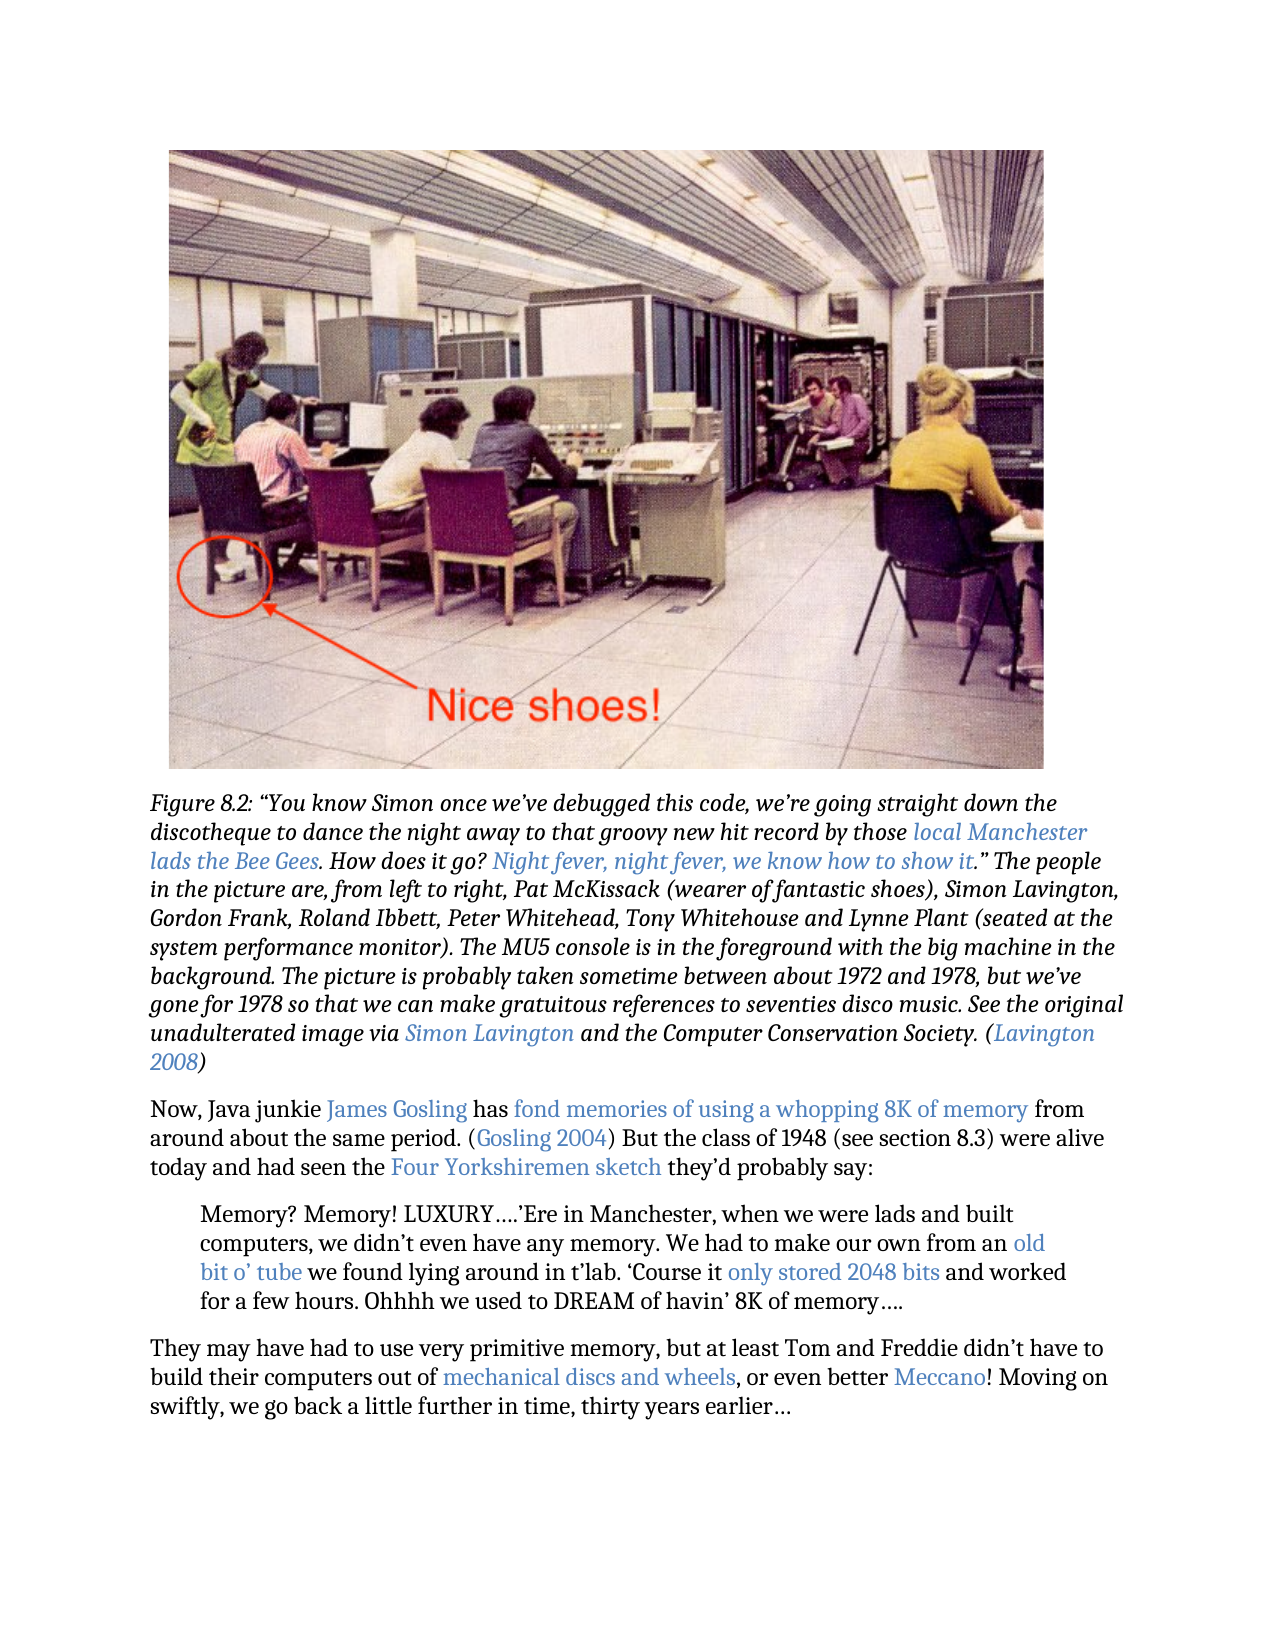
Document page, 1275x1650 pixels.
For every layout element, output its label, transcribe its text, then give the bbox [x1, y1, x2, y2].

picture [168, 150, 1044, 769]
text They may have had to use very primitive memory, but at least Tom and Freddie didn’t have to build their computers out of mechanical discs and wheels, or even better Meccano! Moving on swiftly, we go back a little further in time, thirty years earlier… [150, 1334, 1125, 1420]
text Now, Java junkie James Gosling has fond memories of using a whopping 8K of memory from around about the same period. (Gosling 2004) But the class of 1948 (see section 8.3) were alive today and had seen the Four Yorkshiremen sketch they’d probably say: [150, 1095, 1125, 1182]
text Figure 8.2: “You know Simon once we’ve debugged this code, we’re going straight down the discotheque to dance the night away to that groovy new hit record by those local Manchester lads the Bee Gees. How does it go? Night fever, night fever, we know how to show it.” The people in the picture are, from left to right, Pat McKissack (wearer of fantastic shoes), Simon Lavington, Gordon Frank, Roland Ibbett, Peter Whitehead, Tony Whitehouse and Lynne Plant (seated at the system performance monitor). The MU5 console is in the foreground with the big machine in the background. The picture is probably taken sometime between about 1972 and 1978, but we’ve gone for 1978 so that we can make gratuitous references to seventies disco music. See the original unadulterated image via Simon Lavington and the Computer Conservation Society. (Lavington 2008) [150, 789, 1125, 1077]
text Memory? Memory! LUXURY….’Ere in Manchester, when we were lads and built computers, we didn’t even have any memory. We had to make our own from an old bit o’ tube we found lying around in t’lab. ‘Course it only stored 2048 bits and worked for a few hours. Ohhhh we used to DREAM of havin’ 8K of memory…. [200, 1200, 1075, 1315]
